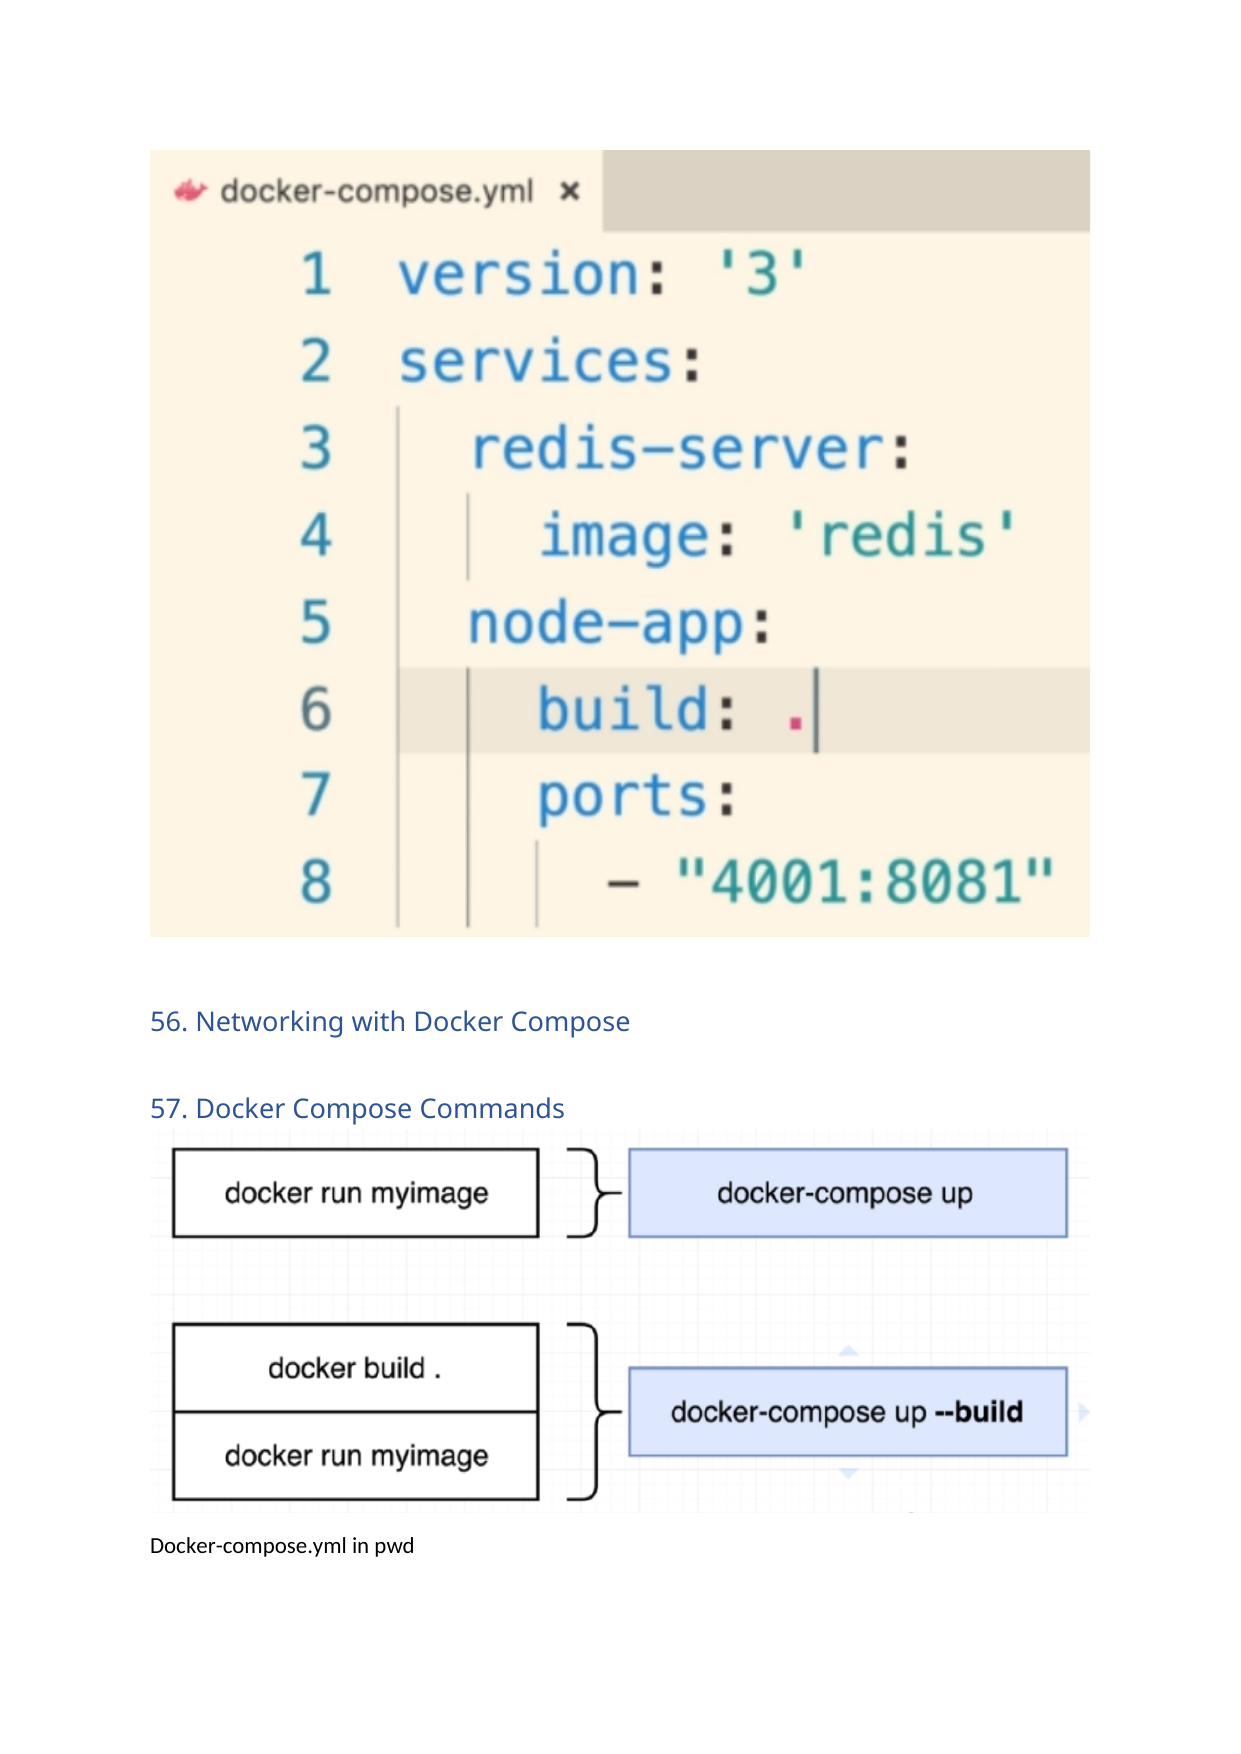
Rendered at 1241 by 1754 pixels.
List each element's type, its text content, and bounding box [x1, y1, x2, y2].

picture [150, 1129, 1091, 1513]
subtitle 56. Networking with Docker Compose [150, 1003, 1090, 1039]
text Docker-compose.yml in pwd [150, 1531, 1090, 1559]
subtitle 57. Docker Compose Commands [150, 1089, 1090, 1126]
picture [150, 150, 1091, 937]
